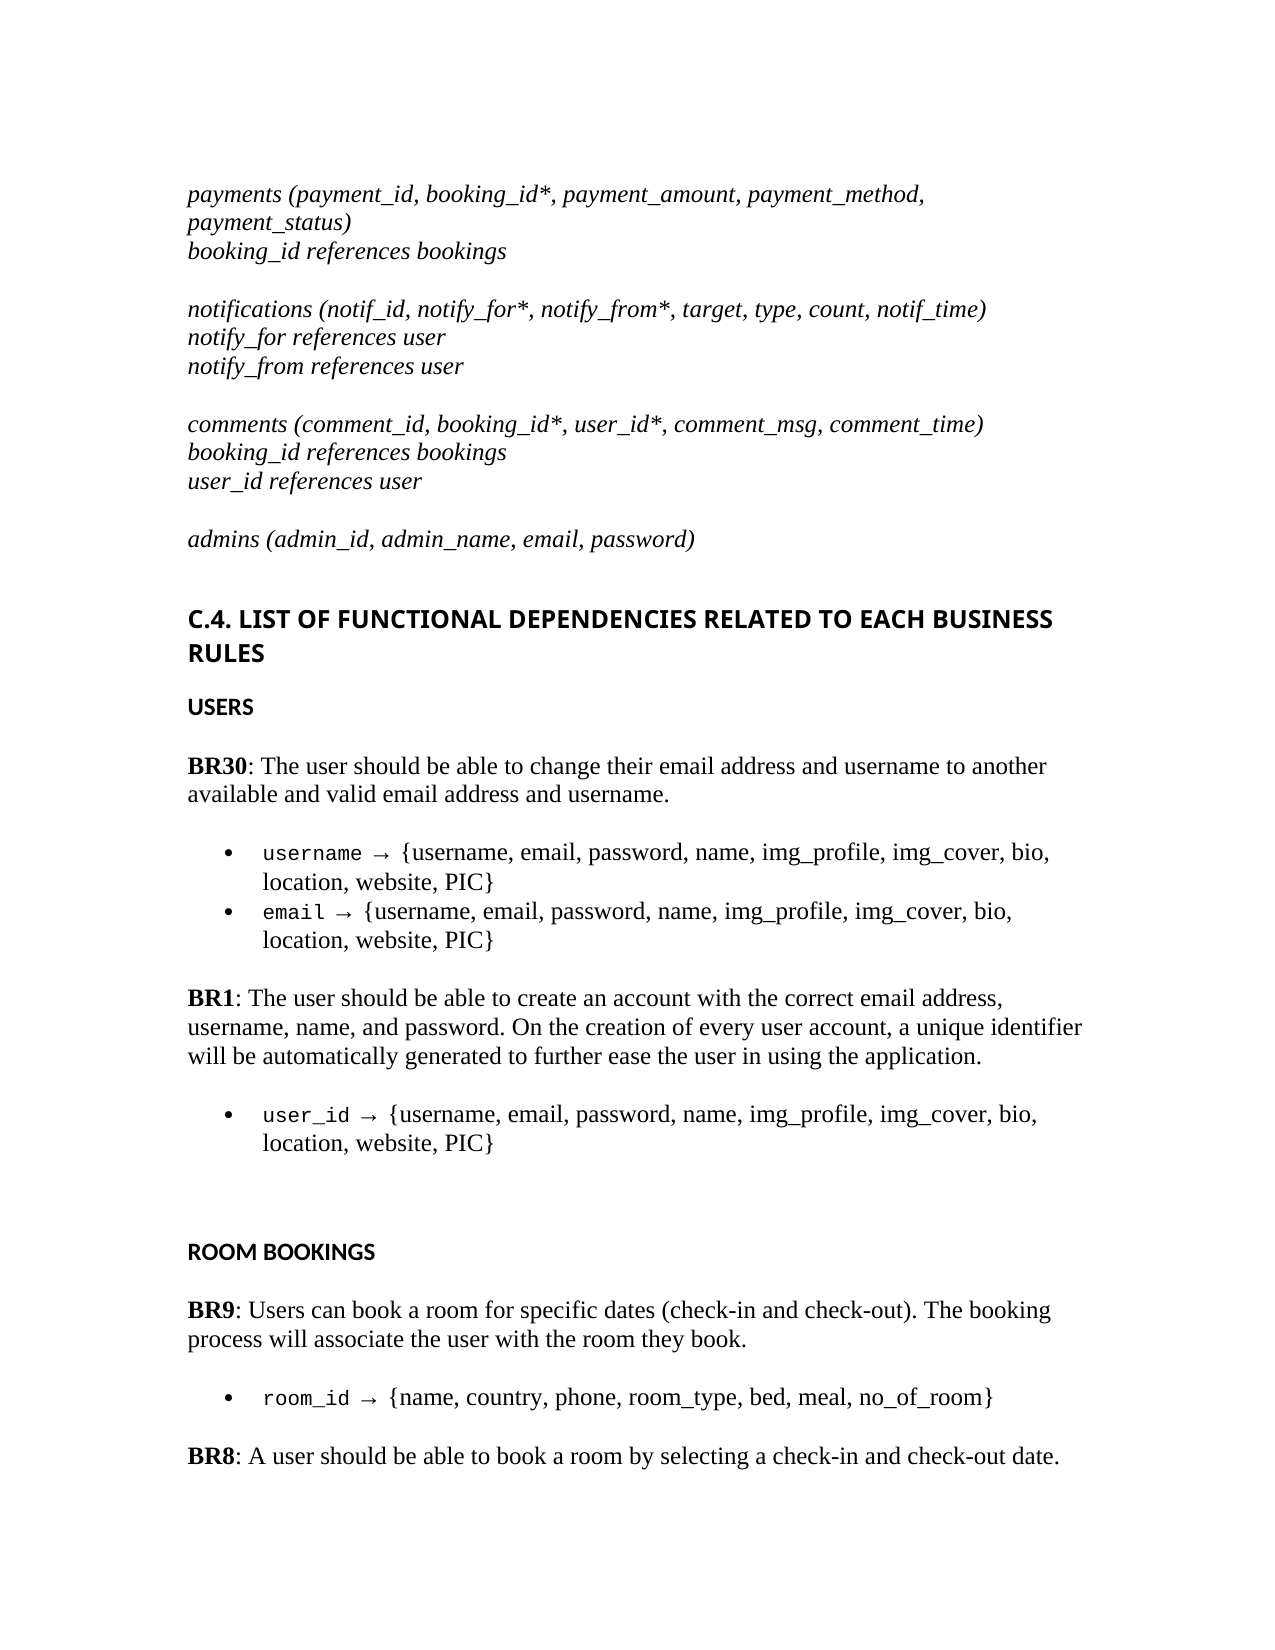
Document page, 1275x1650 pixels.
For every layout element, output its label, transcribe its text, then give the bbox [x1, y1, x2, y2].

text admins (admin_id, admin_name, email, password) [187, 524, 1087, 552]
list username → {username, email, password, name, img_profile, img_cover, bio, location, website, PIC} [225, 837, 1087, 896]
text BR8: A user should be able to book a room by selecting a check-in and check-out date. [187, 1441, 1087, 1469]
text BR1: The user should be able to create an account with the correct email address, username, name, and password. On the creation of every user account, a unique identifier will be automatically generated to further ease the user in using the application. [187, 983, 1087, 1069]
subtitle ROOM BOOKINGS [187, 1236, 1087, 1266]
text notifications (notif_id, notify_for*, notify_from*, target, type, count, notif_time) [187, 294, 1087, 322]
list email → {username, email, password, name, img_profile, img_cover, bio, location, website, PIC} [225, 896, 1087, 954]
text notify_for references user [187, 322, 1087, 351]
text booking_id references bookings [187, 236, 1087, 265]
text BR9: Users can book a room for specific dates (check-in and check-out). The booking process will associate the user with the room they book. [187, 1295, 1087, 1353]
text booking_id references bookings [187, 437, 1087, 466]
text payments (payment_id, booking_id*, payment_amount, payment_method, payment_status) [187, 179, 1087, 236]
subtitle USERS [187, 691, 1087, 722]
text BR30: The user should be able to change their email address and username to another available and valid email address and username. [187, 751, 1087, 808]
list user_id → {username, email, password, name, img_profile, img_cover, bio, location, website, PIC} [225, 1099, 1087, 1157]
text notify_from references user [187, 351, 1087, 380]
subtitle C.4. LIST OF FUNCTIONAL DEPENDENCIES RELATED TO EACH BUSINESS RULES [187, 602, 1087, 670]
text user_id references user [187, 466, 1087, 495]
text comments (comment_id, booking_id*, user_id*, comment_msg, comment_time) [187, 409, 1087, 437]
list room_id → {name, country, phone, room_type, bed, meal, no_of_room} [225, 1382, 1087, 1412]
